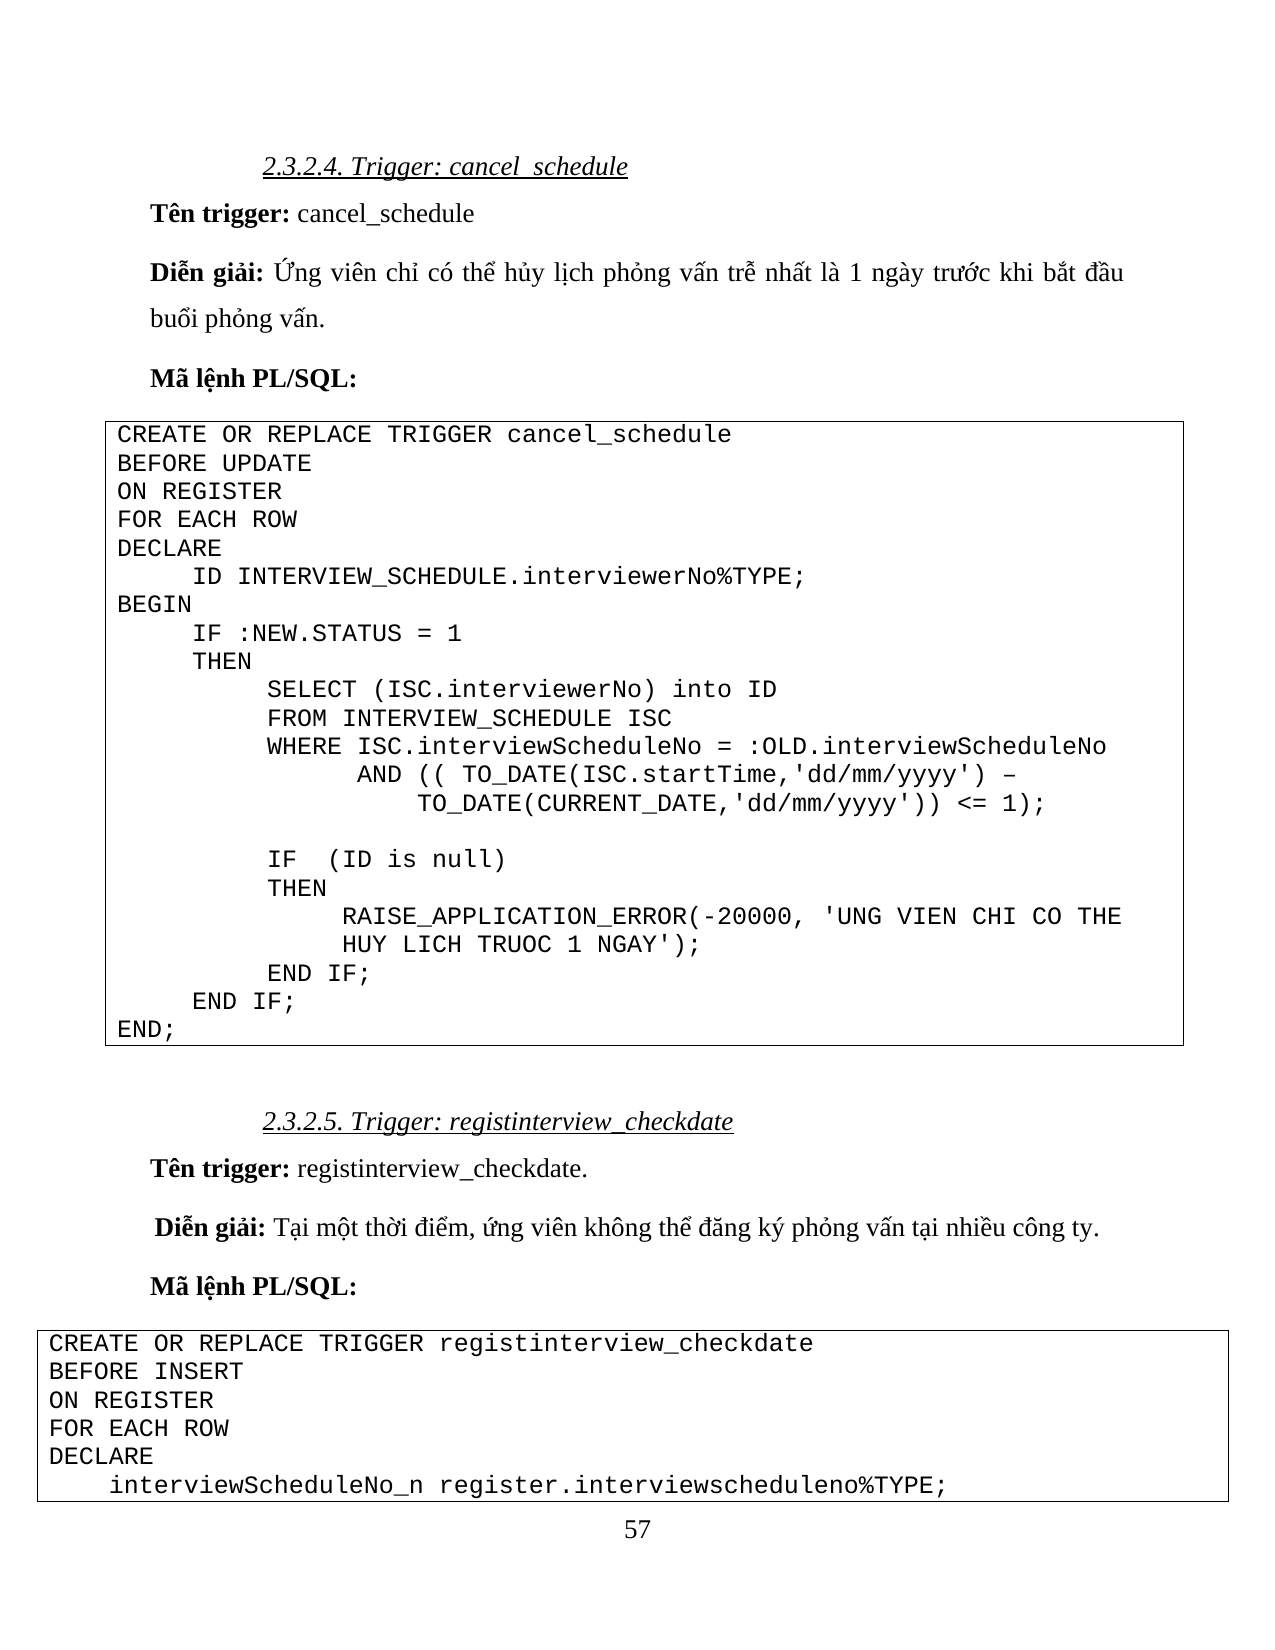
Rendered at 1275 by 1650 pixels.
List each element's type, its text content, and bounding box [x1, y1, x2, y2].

text Diễn giải: Tại một thời điểm, ứng viên không thể đăng ký phỏng vấn tại nhiều công ty. [154, 1211, 1125, 1242]
text Tên trigger: cancel_schedule [150, 197, 1125, 228]
text Mã lệnh PL/SQL: [150, 362, 1125, 393]
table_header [38, 1331, 1228, 1501]
text Tên trigger: registinterview_checkdate. [150, 1152, 1125, 1183]
text Diễn giải: Ứng viên chỉ có thể hủy lịch phỏng vấn trễ nhất là 1 ngày trước khi bắt đầu buổi phỏng vấn. [150, 256, 1125, 334]
subtitle 2.3.2.5. Trigger: registinterview_checkdate [262, 1105, 1125, 1137]
table_header CREATE OR REPLACE TRIGGER cancel_schedule BEFORE UPDATE ON REGISTER FOR EACH ROW DECLARE ID INTERVIEW_SCHEDULE.interviewerNo%TYPE; BEGIN IF :NEW.STATUS = 1 THEN SELECT (ISC.interviewerNo) into ID FROM INTERVIEW_SCHEDULE ISC WHERE ISC.interviewScheduleNo = :OLD.interviewScheduleNo AND (( TO_DATE(ISC.startTime,'dd/mm/yyyy') – TO_DATE(CURRENT_DATE,'dd/mm/yyyy')) <= 1); IF (ID is null) THEN RAISE_APPLICATION_ERROR(-20000, 'UNG VIEN CHI CO THE HUY LICH TRUOC 1 NGAY'); END IF; END IF; END; [106, 422, 1183, 1045]
subtitle 2.3.2.4. Trigger: cancel_schedule [262, 150, 1125, 181]
text Mã lệnh PL/SQL: [150, 1270, 1125, 1302]
